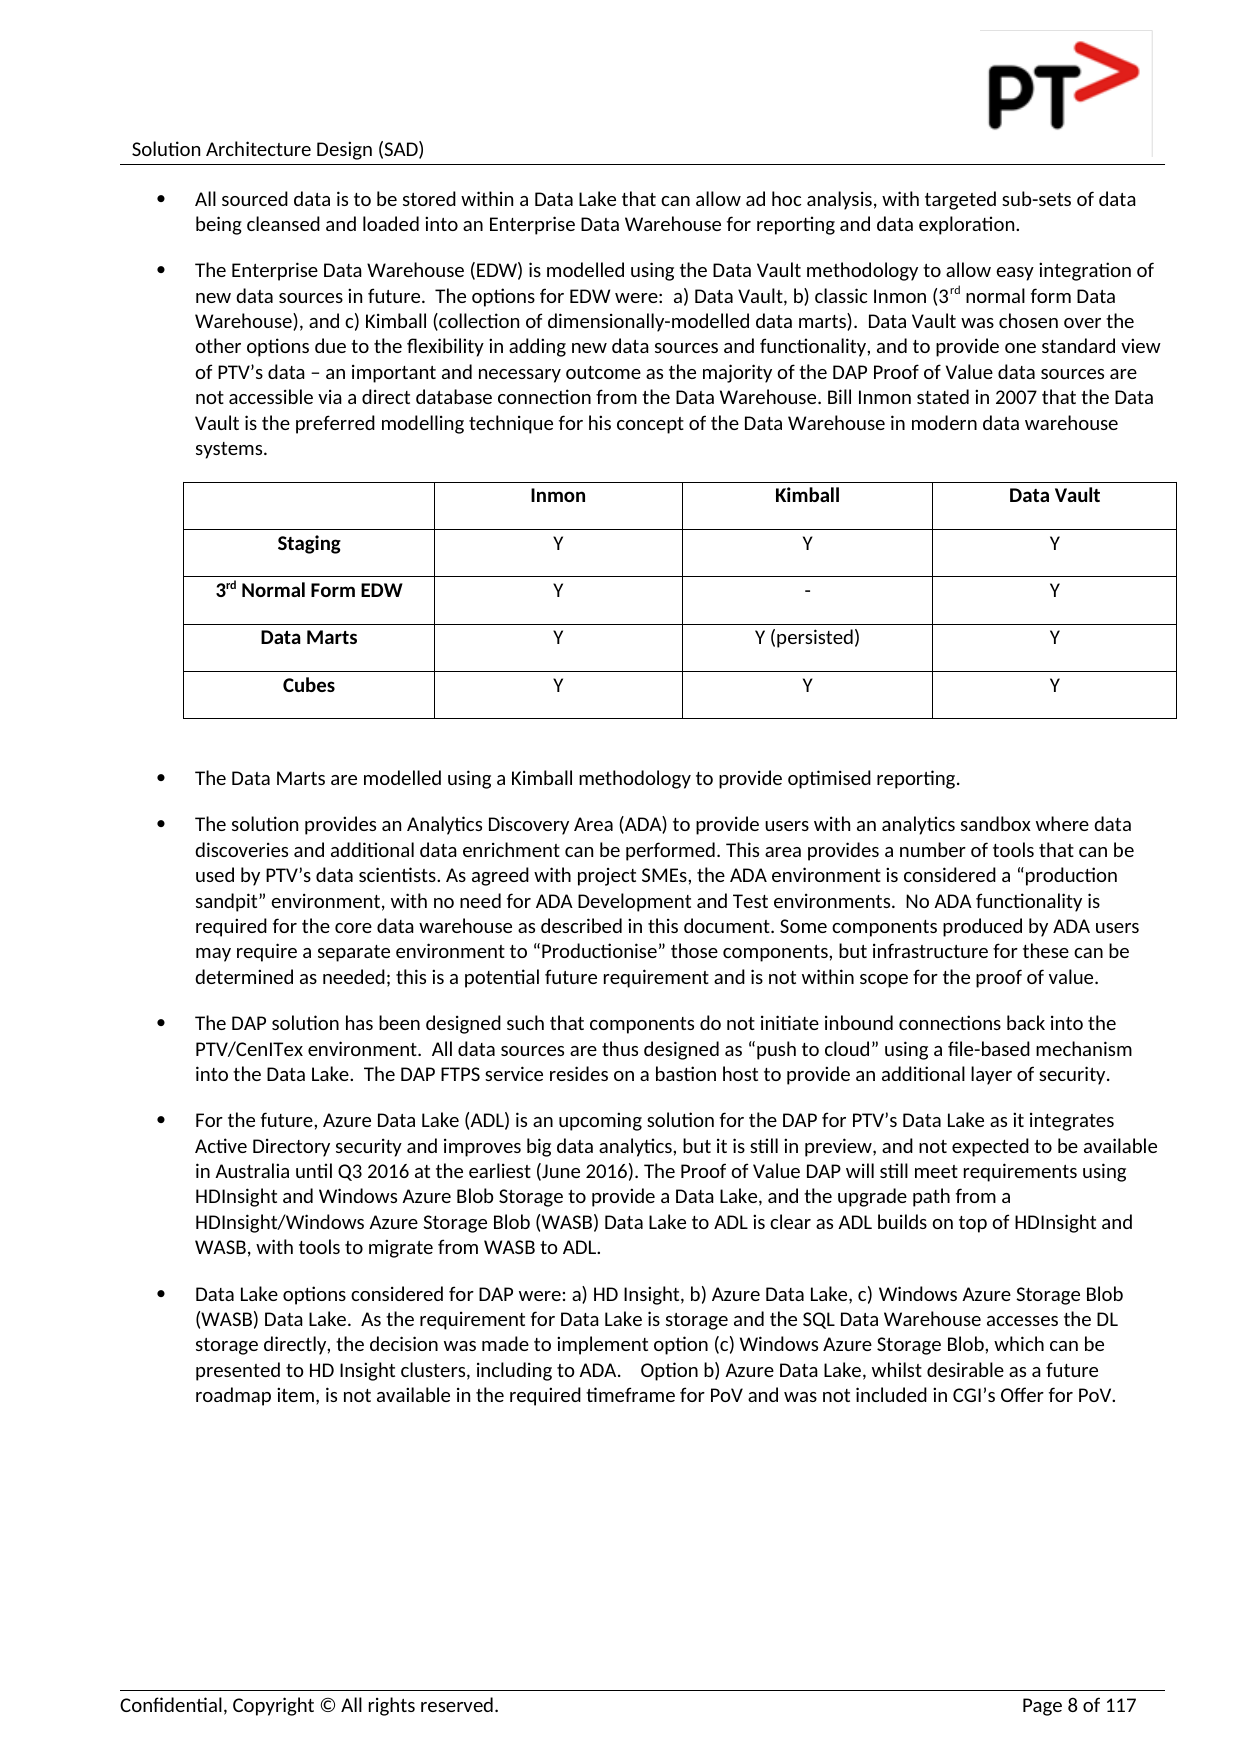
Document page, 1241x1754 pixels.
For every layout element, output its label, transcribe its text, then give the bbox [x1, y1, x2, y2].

table_cell Y [683, 672, 932, 718]
table_cell Data Marts [184, 625, 434, 671]
table_header [184, 483, 434, 529]
table_cell Y [933, 577, 1176, 623]
table_cell Y [683, 530, 932, 576]
table_cell Cubes [184, 672, 434, 718]
table_cell Y [933, 625, 1176, 671]
table_cell Y [435, 530, 682, 576]
table_cell Y [435, 625, 682, 671]
table_header Data Vault [933, 483, 1176, 529]
picture [980, 30, 1154, 157]
table_cell - [683, 577, 932, 623]
list Data Lake options considered for DAP were: a) HD Insight, b) Azure Data Lake, c) Windows Azure Storage Blob (WASB) Data Lake. As the requirement for Data Lake is storage and the SQL Data Warehouse accesses the DL storage directly, the decision was made to implement option (c) Windows Azure Storage Blob, which can be presented to HD Insight clusters, including to ADA. Option b) Azure Data Lake, whilst desirable as a future roadmap item, is not available in the required timeframe for PoV and was not included in CGI’s Offer for PoV. [157, 1281, 1165, 1408]
table_cell Y [435, 577, 682, 623]
table_cell Y [933, 530, 1176, 576]
list For the future, Azure Data Lake (ADL) is an upcoming solution for the DAP for PTV’s Data Lake as it integrates Active Directory security and improves big data analytics, but it is still in preview, and not expected to be available in Australia until Q3 2016 at the earliest (June 2016). The Proof of Value DAP will still meet requirements using HDInsight and Windows Azure Blob Storage to provide a Data Lake, and the upgrade path from a HDInsight/Windows Azure Storage Blob (WASB) Data Lake to ADL is clear as ADL builds on top of HDInsight and WASB, with tools to migrate from WASB to ADL. [157, 1107, 1165, 1260]
table_cell Y [933, 672, 1176, 718]
table_cell 3rd Normal Form EDW [184, 577, 434, 623]
list The DAP solution has been designed such that components do not initiate inbound connections back into the PTV/CenITex environment. All data sources are thus designed as “push to cloud” using a file-based mechanism into the Data Lake. The DAP FTPS service resides on a bastion host to provide an additional layer of security. [157, 1010, 1165, 1087]
table_cell Y [435, 672, 682, 718]
table_cell Y (persisted) [683, 625, 932, 671]
list All sourced data is to be stored within a Data Lake that can allow ad hoc analysis, with targeted sub-sets of data being cleansed and loaded into an Enterprise Data Warehouse for reporting and data exploration. [157, 186, 1165, 237]
list The Enterprise Data Warehouse (EDW) is modelled using the Data Vault methodology to allow easy integration of new data sources in future. The options for EDW were: a) Data Vault, b) classic Inmon (3rd normal form Data Warehouse), and c) Kimball (collection of dimensionally-modelled data marts). Data Vault was chosen over the other options due to the flexibility in adding new data sources and functionality, and to provide one standard view of PTV’s data – an important and necessary outcome as the majority of the DAP Proof of Value data sources are not accessible via a direct database connection from the Data Warehouse. Bill Inmon stated in 2007 that the Data Vault is the preferred modelling technique for his concept of the Data Warehouse in modern data warehouse systems. [157, 257, 1165, 461]
table_cell Staging [184, 530, 434, 576]
list The Data Marts are modelled using a Kimball methodology to provide optimised reporting. [157, 765, 1165, 791]
list The solution provides an Analytics Discovery Area (ADA) to provide users with an analytics sandbox where data discoveries and additional data enrichment can be performed. This area provides a number of tools that can be used by PTV’s data scientists. As agreed with project SMEs, the ADA environment is considered a “production sandpit” environment, with no need for ADA Development and Test environments. No ADA functionality is required for the core data warehouse as described in this document. Some components produced by ADA users may require a separate environment to “Productionise” those components, but infrastructure for these can be determined as needed; this is a potential future requirement and is not within scope for the proof of value. [157, 812, 1165, 989]
table_header Kimball [683, 483, 932, 529]
table_header Inmon [435, 483, 682, 529]
